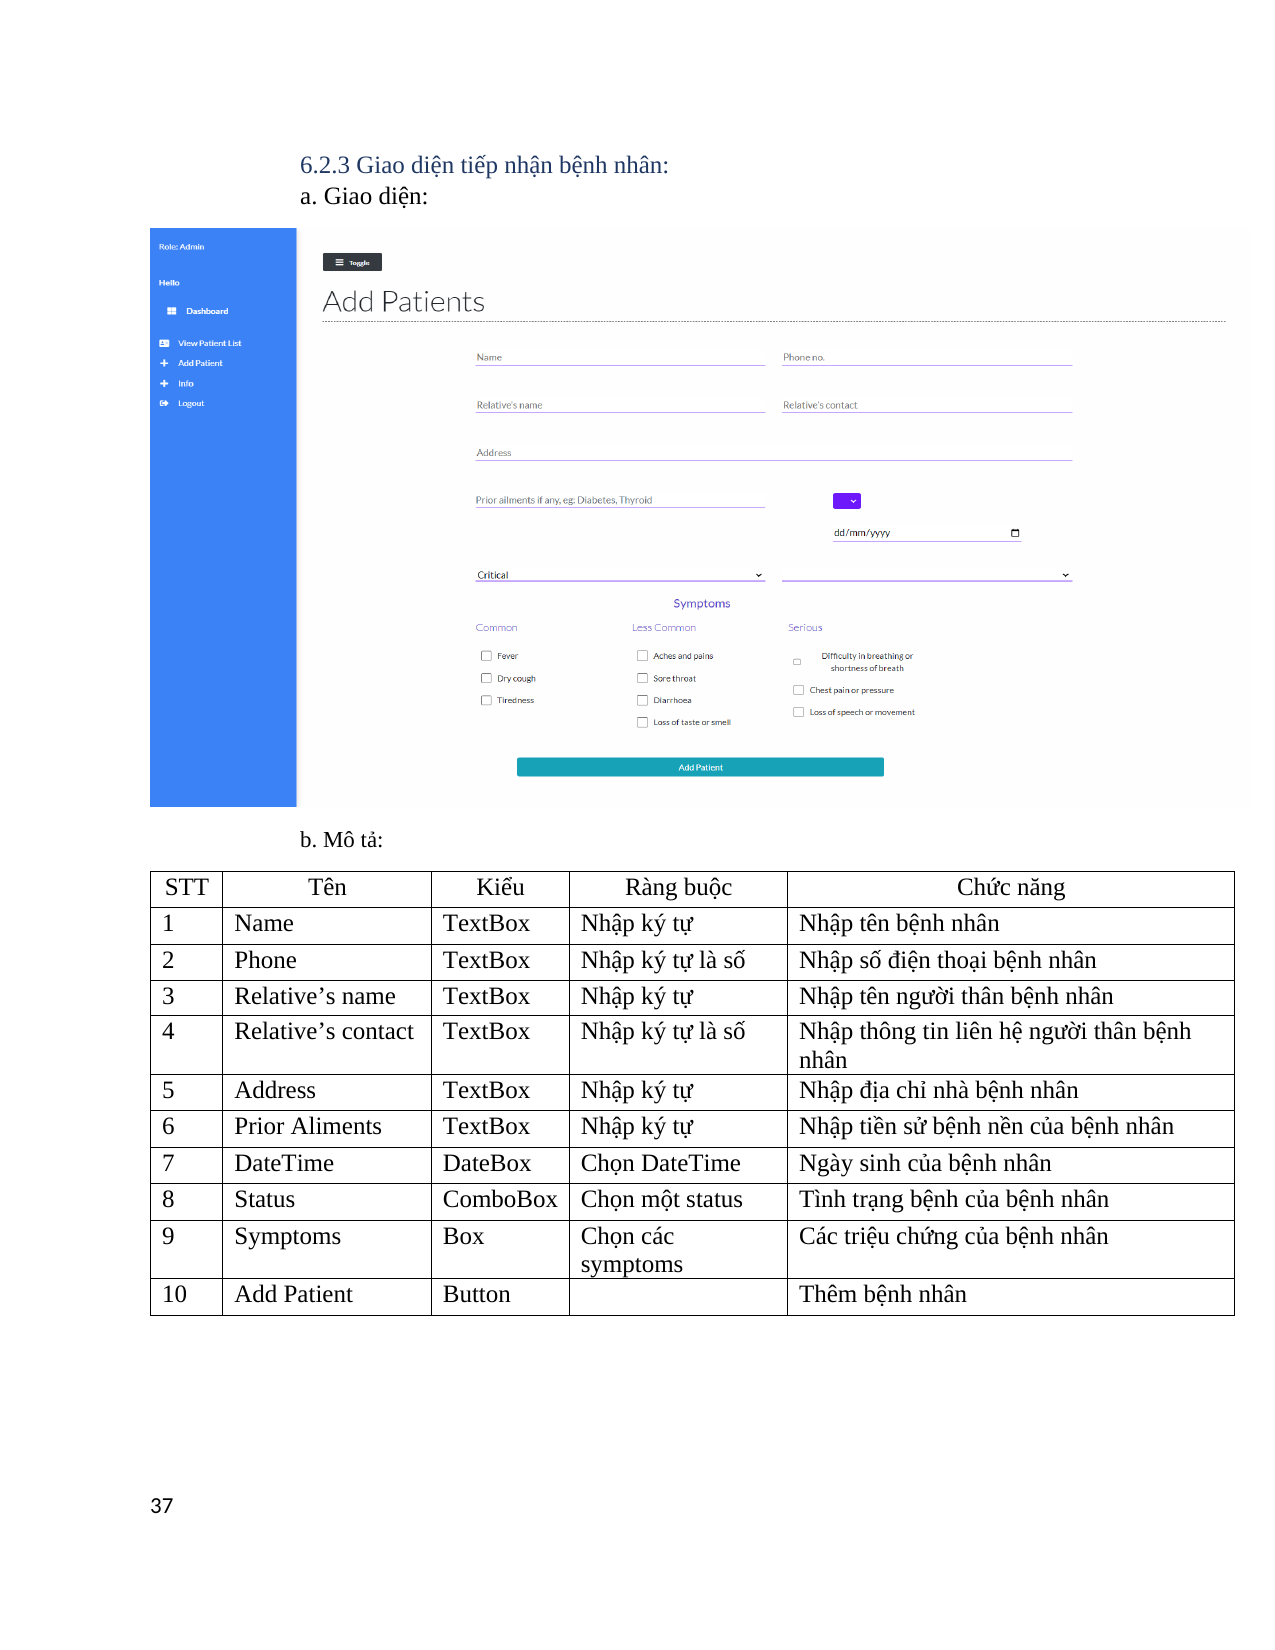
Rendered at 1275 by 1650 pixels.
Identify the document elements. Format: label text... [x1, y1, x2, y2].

table_cell Nhập ký tự [570, 908, 787, 944]
table_cell Button [432, 1279, 569, 1315]
table_cell 10 [151, 1279, 222, 1315]
picture [150, 228, 1251, 807]
table_cell TextBox [432, 1111, 569, 1147]
table_cell Chọn các symptoms [570, 1221, 787, 1278]
table_cell Tình trạng bệnh của bệnh nhân [788, 1184, 1234, 1220]
table_cell 6 [151, 1111, 222, 1147]
table_cell [570, 1279, 787, 1315]
table_cell Nhập ký tự là số [570, 945, 787, 980]
table_cell Chọn một status [570, 1184, 787, 1220]
table_cell Nhập ký tự [570, 1075, 787, 1110]
table_header Ràng buộc [570, 872, 787, 907]
table_cell TextBox [432, 981, 569, 1015]
table_cell TextBox [432, 945, 569, 980]
table_cell Các triệu chứng của bệnh nhân [788, 1221, 1234, 1278]
table_cell Nhập số điện thoại bệnh nhân [788, 945, 1234, 980]
table_cell 5 [151, 1075, 222, 1110]
table_cell Nhập ký tự là số [570, 1016, 787, 1074]
text a. Giao diện: [150, 181, 1125, 210]
table_cell Chọn DateTime [570, 1148, 787, 1183]
table_header Kiểu [432, 872, 569, 907]
table_cell Add Patient [223, 1279, 431, 1315]
table_cell TextBox [432, 908, 569, 944]
table_cell Thêm bệnh nhân [788, 1279, 1234, 1315]
table_cell Nhập tên người thân bệnh nhân [788, 981, 1234, 1015]
table_header Chức năng [788, 872, 1234, 907]
table_cell Relative’s name [223, 981, 431, 1015]
table_cell TextBox [432, 1075, 569, 1110]
table_cell Nhập thông tin liên hệ người thân bệnh nhân [788, 1016, 1234, 1074]
subtitle 6.2.3 Giao diện tiếp nhận bệnh nhân: [225, 150, 1125, 179]
text b. Mô tả: [150, 826, 1125, 852]
table_cell Status [223, 1184, 431, 1220]
table_cell DateTime [223, 1148, 431, 1183]
table_cell ComboBox [432, 1184, 569, 1220]
table_header STT [151, 872, 222, 907]
table_cell Name [223, 908, 431, 944]
table_cell 1 [151, 908, 222, 944]
table_cell 8 [151, 1184, 222, 1220]
table_cell Nhập địa chỉ nhà bệnh nhân [788, 1075, 1234, 1110]
table_cell Symptoms [223, 1221, 431, 1278]
table_cell Prior Aliments [223, 1111, 431, 1147]
table_cell Nhập tiền sử bệnh nền của bệnh nhân [788, 1111, 1234, 1147]
table_cell 3 [151, 981, 222, 1015]
table_cell Address [223, 1075, 431, 1110]
table_cell Ngày sinh của bệnh nhân [788, 1148, 1234, 1183]
table_cell Box [432, 1221, 569, 1278]
table_cell Nhập ký tự [570, 1111, 787, 1147]
table_cell Nhập tên bệnh nhân [788, 908, 1234, 944]
table_cell 9 [151, 1221, 222, 1278]
table_cell 7 [151, 1148, 222, 1183]
table_cell Relative’s contact [223, 1016, 431, 1074]
table_cell TextBox [432, 1016, 569, 1074]
table_cell Nhập ký tự [570, 981, 787, 1015]
table_cell 4 [151, 1016, 222, 1074]
table_cell Phone [223, 945, 431, 980]
table_cell 2 [151, 945, 222, 980]
table_header Tên [223, 872, 431, 907]
table_cell DateBox [432, 1148, 569, 1183]
